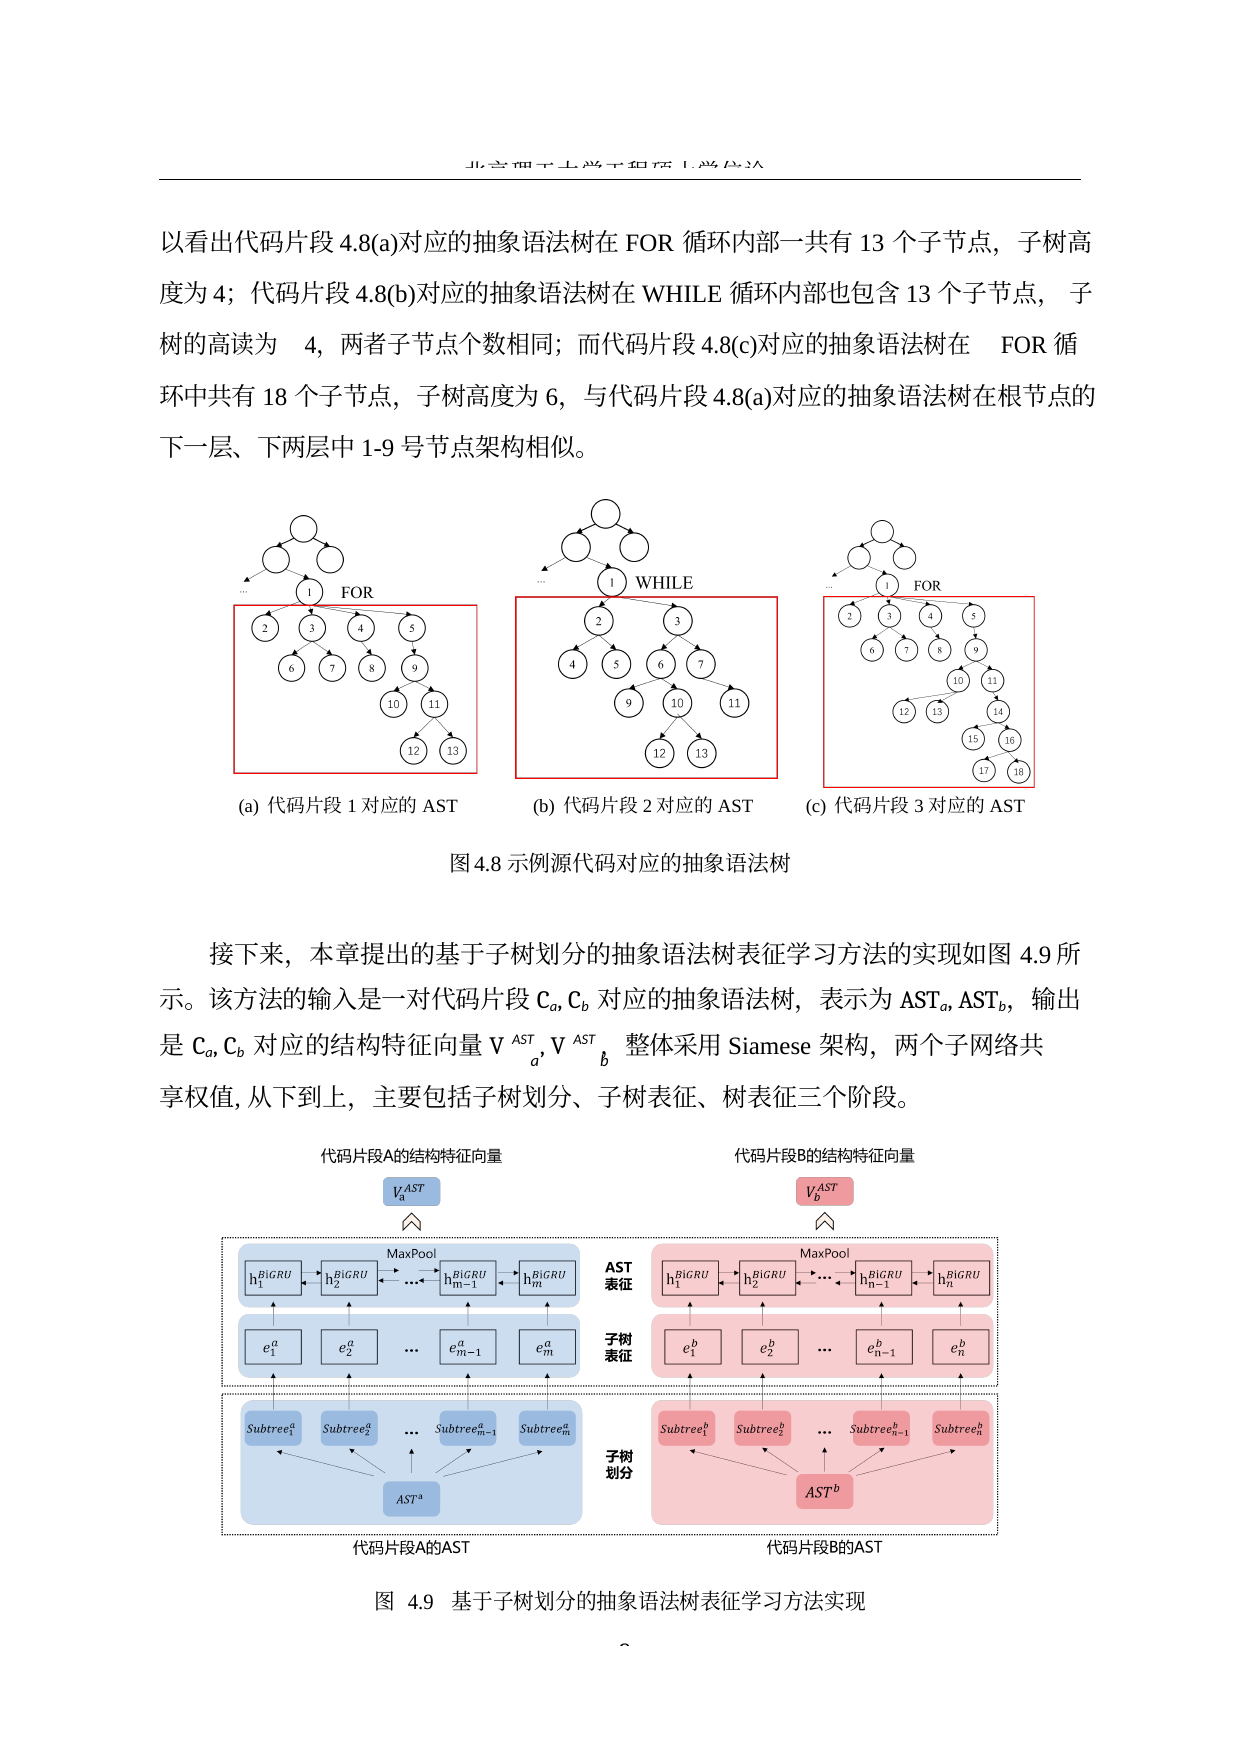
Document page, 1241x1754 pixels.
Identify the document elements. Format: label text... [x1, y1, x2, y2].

picture [205, 1141, 1031, 1566]
picture [505, 499, 778, 779]
text 接下来，本章提出的基于子树划分的抽象语法树表征学习方法的实现如图4.9所示。该方法的输入是一对代码片段 Ca, Cb 对应的抽象语法树，表示为 ASTa, ASTb，输出是Ca, Cb 对应的结构特征向量V AST , V AST ，整体采用 Siamese 架构，两个子网络共 [159, 924, 1081, 1062]
text 享权值, 从下到上，主要包括子树划分、子树表征、树表征三个阶段。 [159, 1078, 1151, 1114]
picture [209, 515, 478, 774]
text 图 4.8 示例源代码对应的抽象语法树 [139, 846, 1102, 877]
text 以看出代码片段4.8(a)对应的抽象语法树在 FOR 循环内部一共有 13 个子节点，子树高度为 4；代码片段4.8(b)对应的抽象语法树在 WHILE 循环内部也包含 13 个子节点， 子树的高读为 4，两者子节点个数相同；而代码片段4.8(c)对应的抽象语法树在 FOR 循环中共有 18 个子节点，子树高度为 6，与代码片段4.8(a)对应的抽象语法树在根节点的下一层、下两层中 1-9 号节点架构相似。 [159, 222, 1099, 463]
picture [800, 520, 1035, 788]
